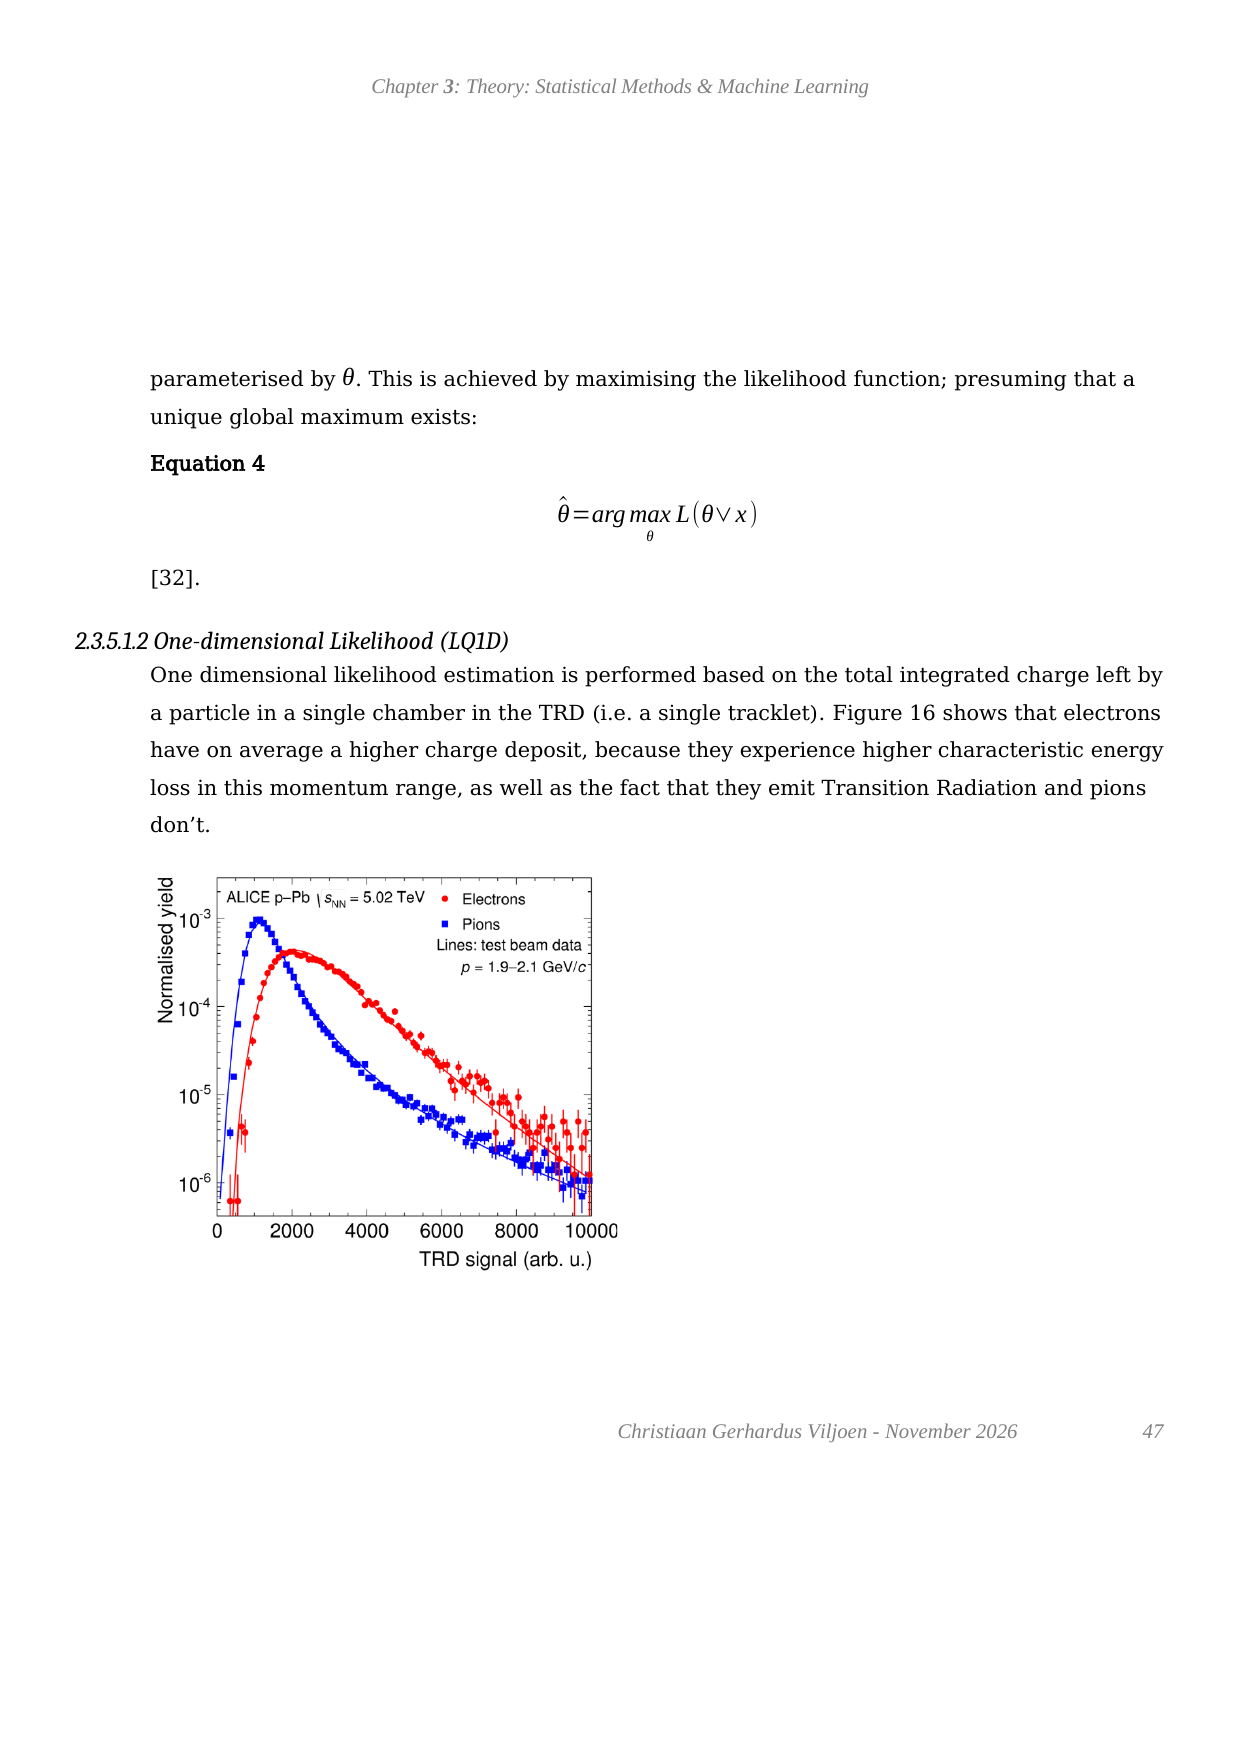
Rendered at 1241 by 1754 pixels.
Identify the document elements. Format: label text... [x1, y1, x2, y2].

text . [150, 564, 1165, 589]
subtitle One-dimensional Likelihood (LQ1D) [75, 627, 1165, 656]
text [150, 364, 1165, 429]
text One dimensional likelihood estimation is performed based on the total integrated charge left by a particle in a single chamber in the TRD (i.e. a single tracklet). Figure 11 shows that electrons have on average a higher charge deposit, because they experience higher characteristic energy loss in this momentum range, as well as the fact that they emit Transition Radiation and pions don’t. [150, 662, 1165, 837]
picture [156, 857, 618, 1288]
text Equation 4 [150, 450, 1165, 475]
